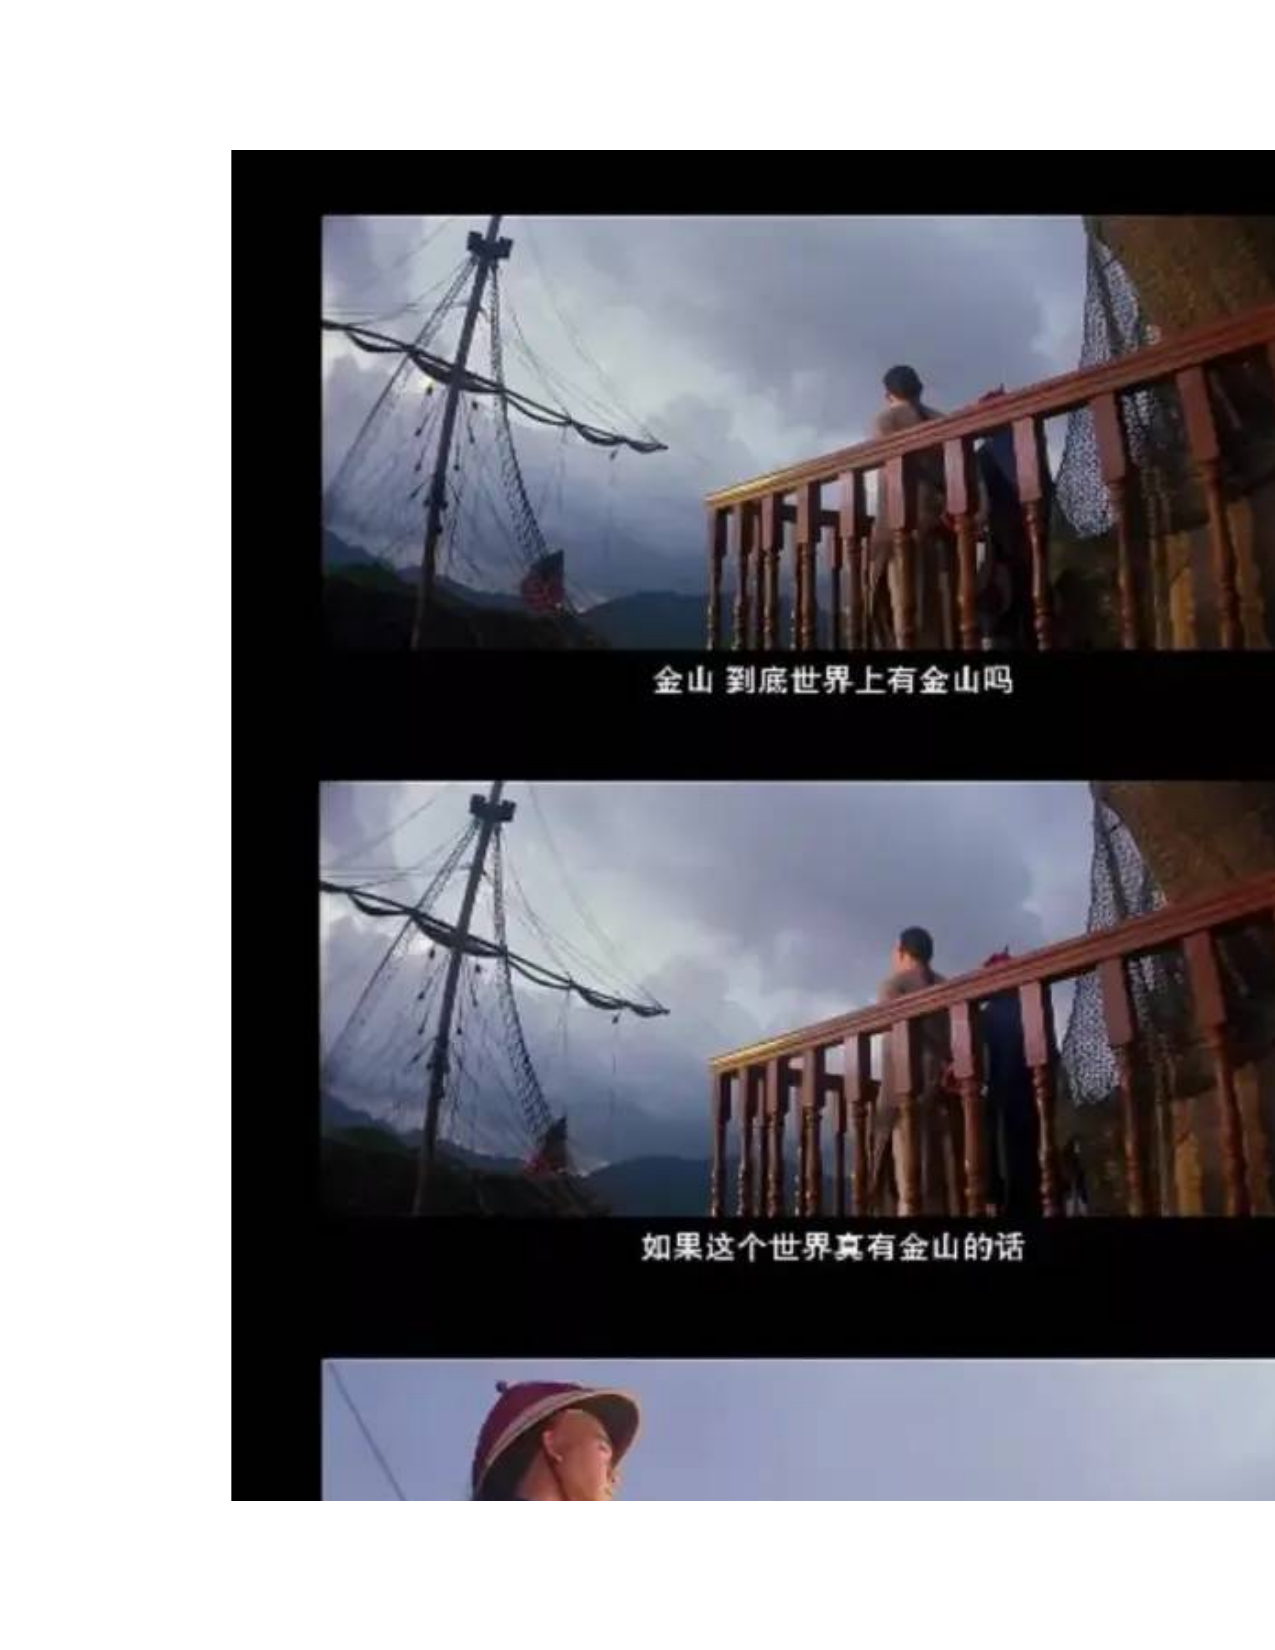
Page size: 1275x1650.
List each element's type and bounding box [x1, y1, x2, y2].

picture [231, 150, 1275, 1501]
